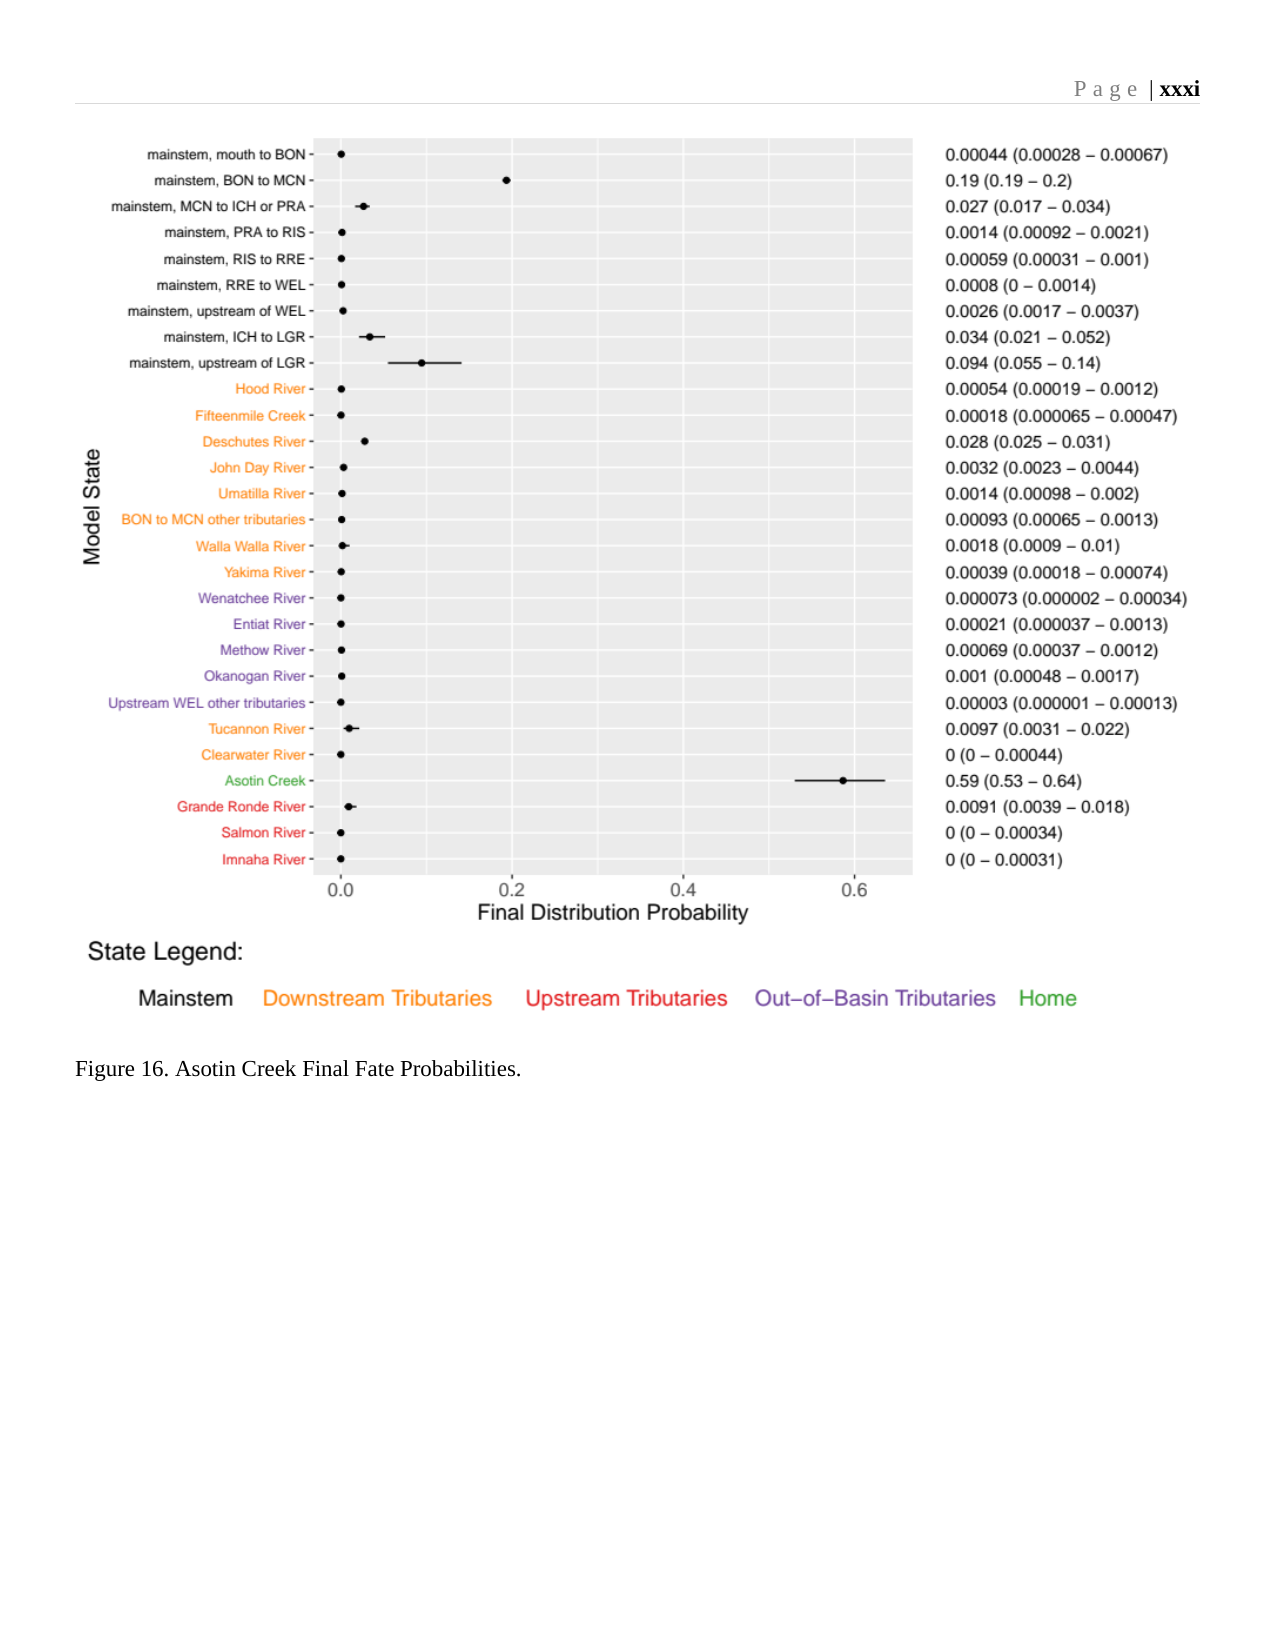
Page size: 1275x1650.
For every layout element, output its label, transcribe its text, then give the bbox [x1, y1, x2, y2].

text Figure 16. Asotin Creek Final Fate Probabilities. [75, 1056, 1200, 1082]
